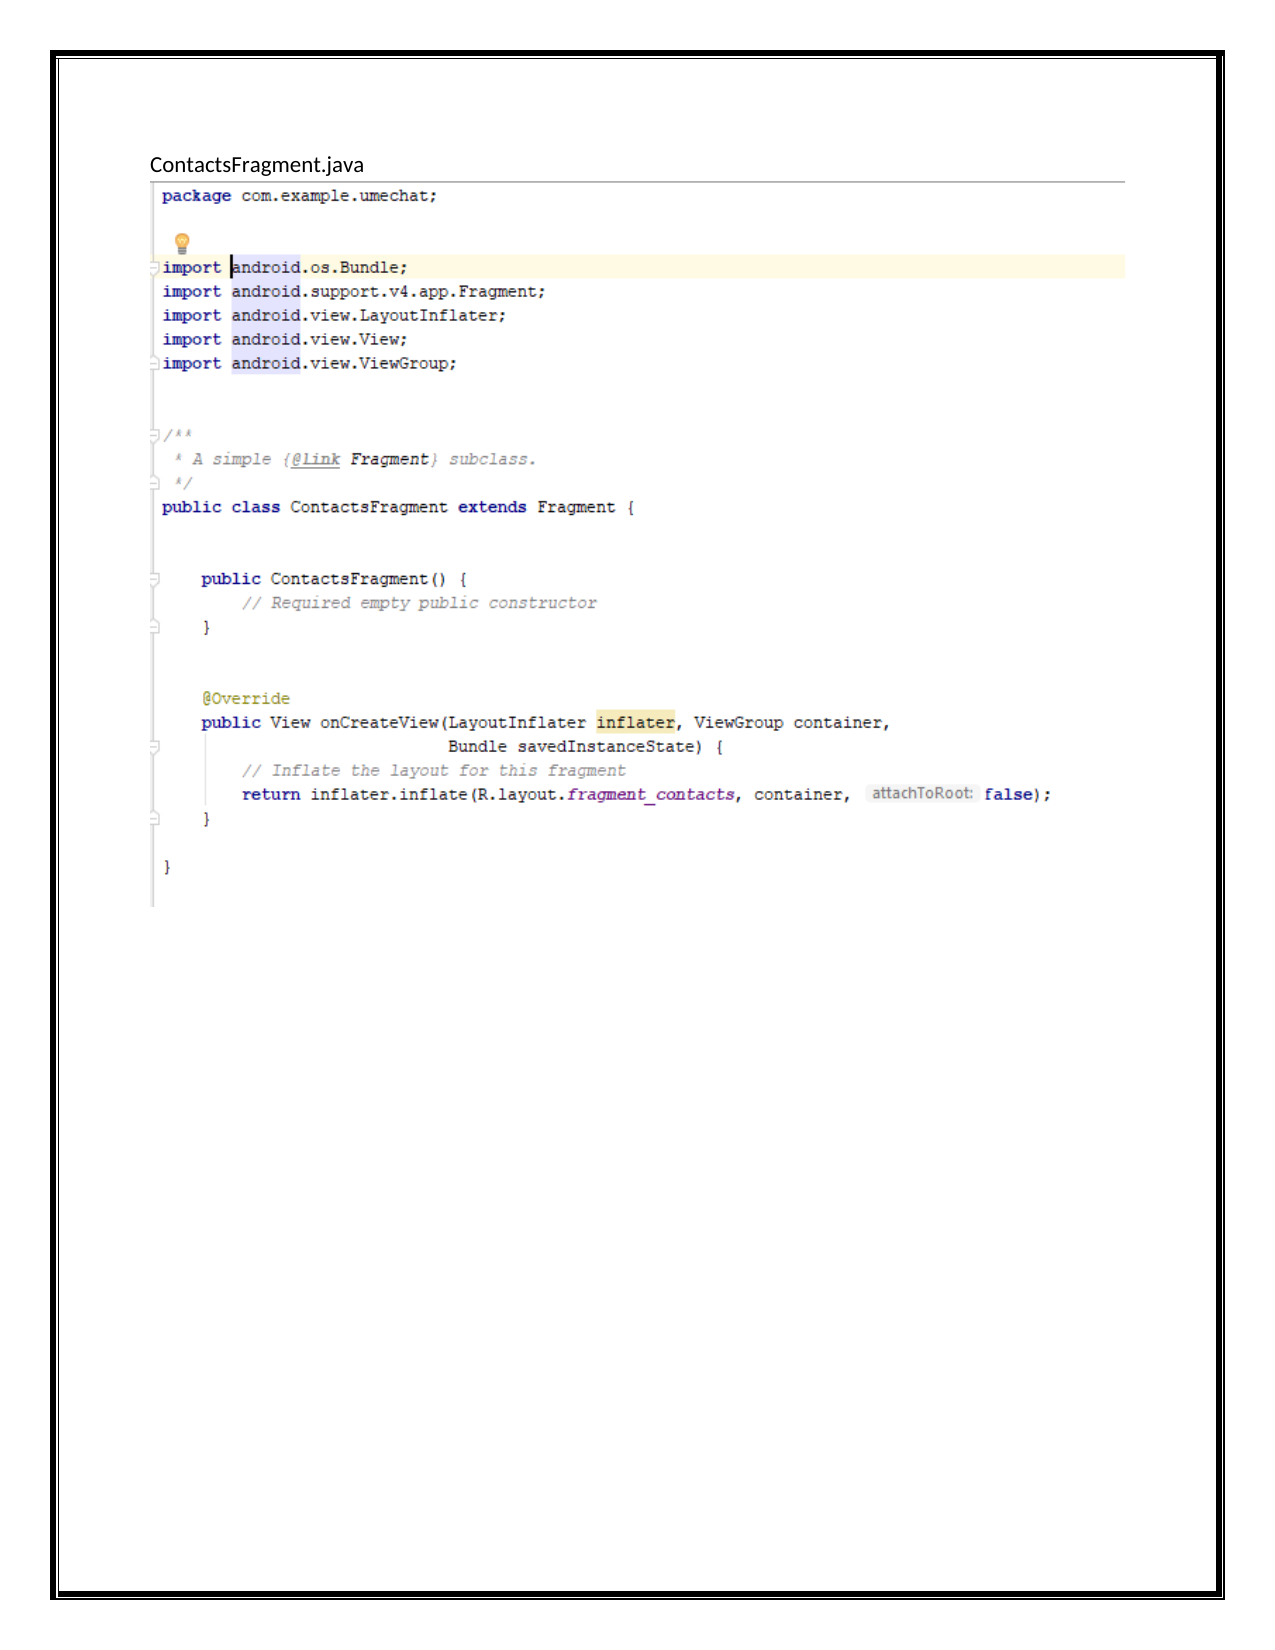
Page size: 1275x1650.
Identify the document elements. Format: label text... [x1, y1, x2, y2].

picture [150, 180, 1125, 907]
text ContactsFragment.java [150, 150, 1125, 180]
